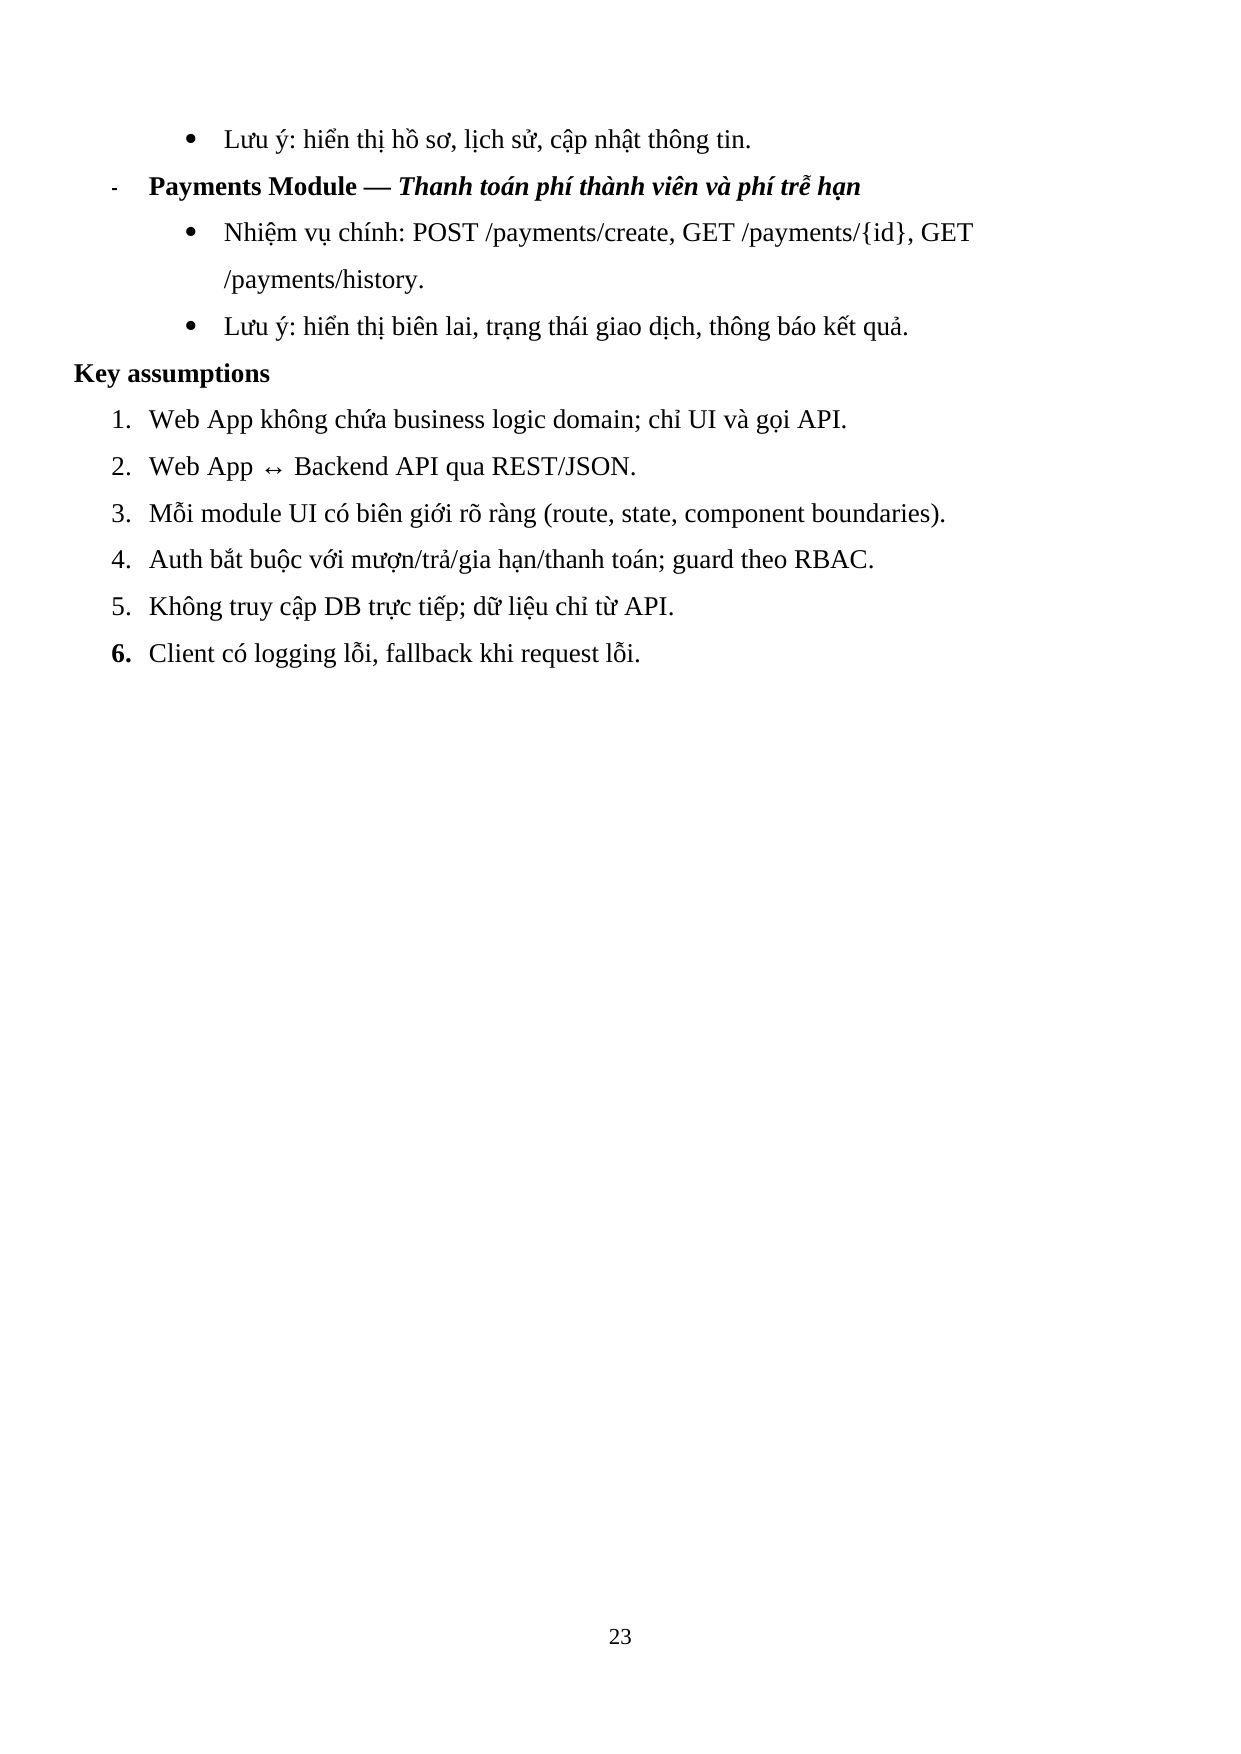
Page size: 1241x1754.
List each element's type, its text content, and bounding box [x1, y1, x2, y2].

list Lưu ý: hiển thị hồ sơ, lịch sử, cập nhật thông tin. [186, 123, 1166, 154]
list Nhiệm vụ chính: POST /payments/create, GET /payments/{id}, GET /payments/history. [186, 216, 1166, 294]
list Không truy cập DB trực tiếp; dữ liệu chỉ từ API. [111, 590, 1166, 621]
list Lưu ý: hiển thị biên lai, trạng thái giao dịch, thông báo kết quả. [186, 310, 1166, 341]
list Payments Module — Thanh toán phí thành viên và phí trễ hạn [111, 170, 1166, 201]
list Mỗi module UI có biên giới rõ ràng (route, state, component boundaries). [111, 497, 1166, 528]
list Auth bắt buộc với mượn/trả/gia hạn/thanh toán; guard theo RBAC. [111, 543, 1166, 574]
list Web App không chứa business logic domain; chỉ UI và gọi API. [111, 403, 1166, 434]
list Web App ↔ Backend API qua REST/JSON. [111, 450, 1166, 481]
list Client có logging lỗi, fallback khi request lỗi. [111, 637, 1166, 668]
text Key assumptions [74, 357, 1166, 388]
